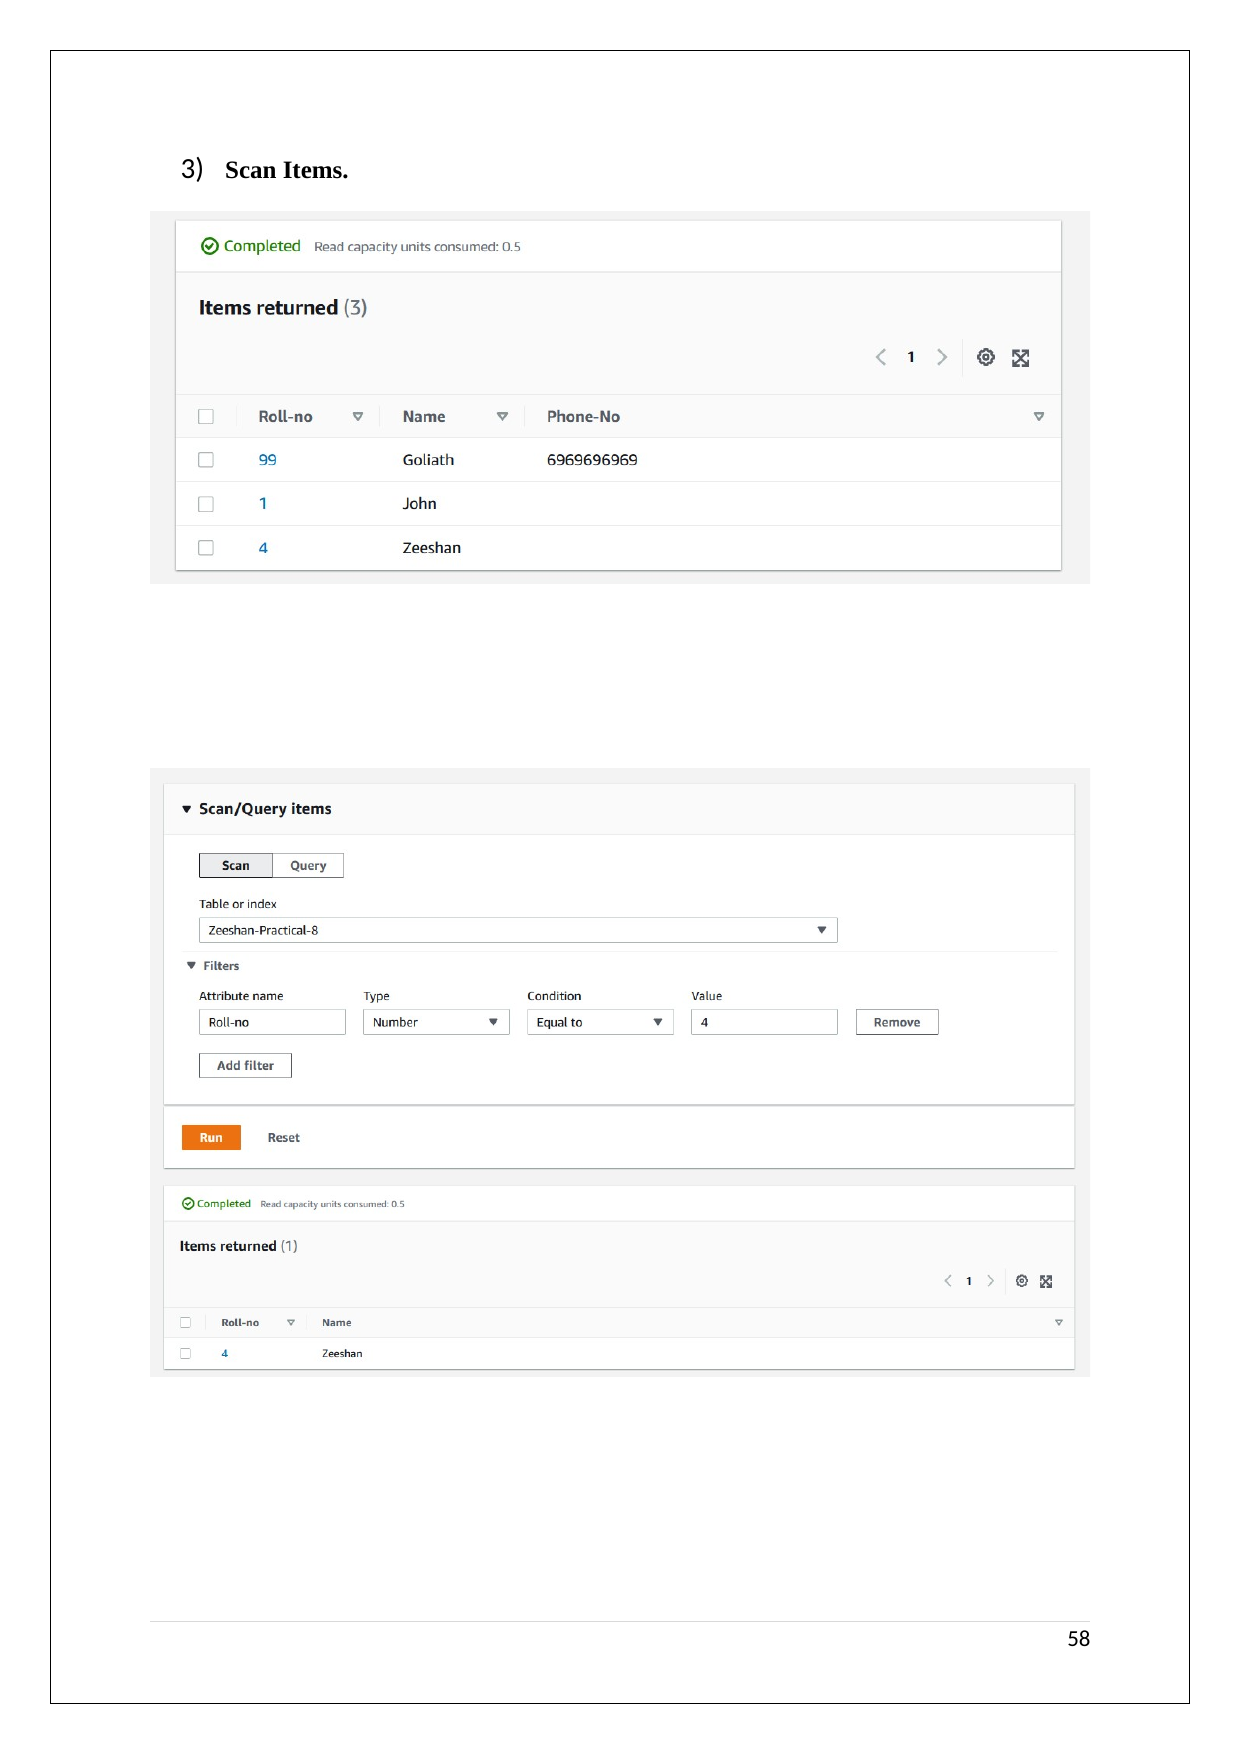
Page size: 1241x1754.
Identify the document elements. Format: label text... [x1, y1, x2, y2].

picture [150, 211, 1091, 584]
picture [150, 768, 1091, 1377]
list Scan Items. [180, 150, 1090, 186]
